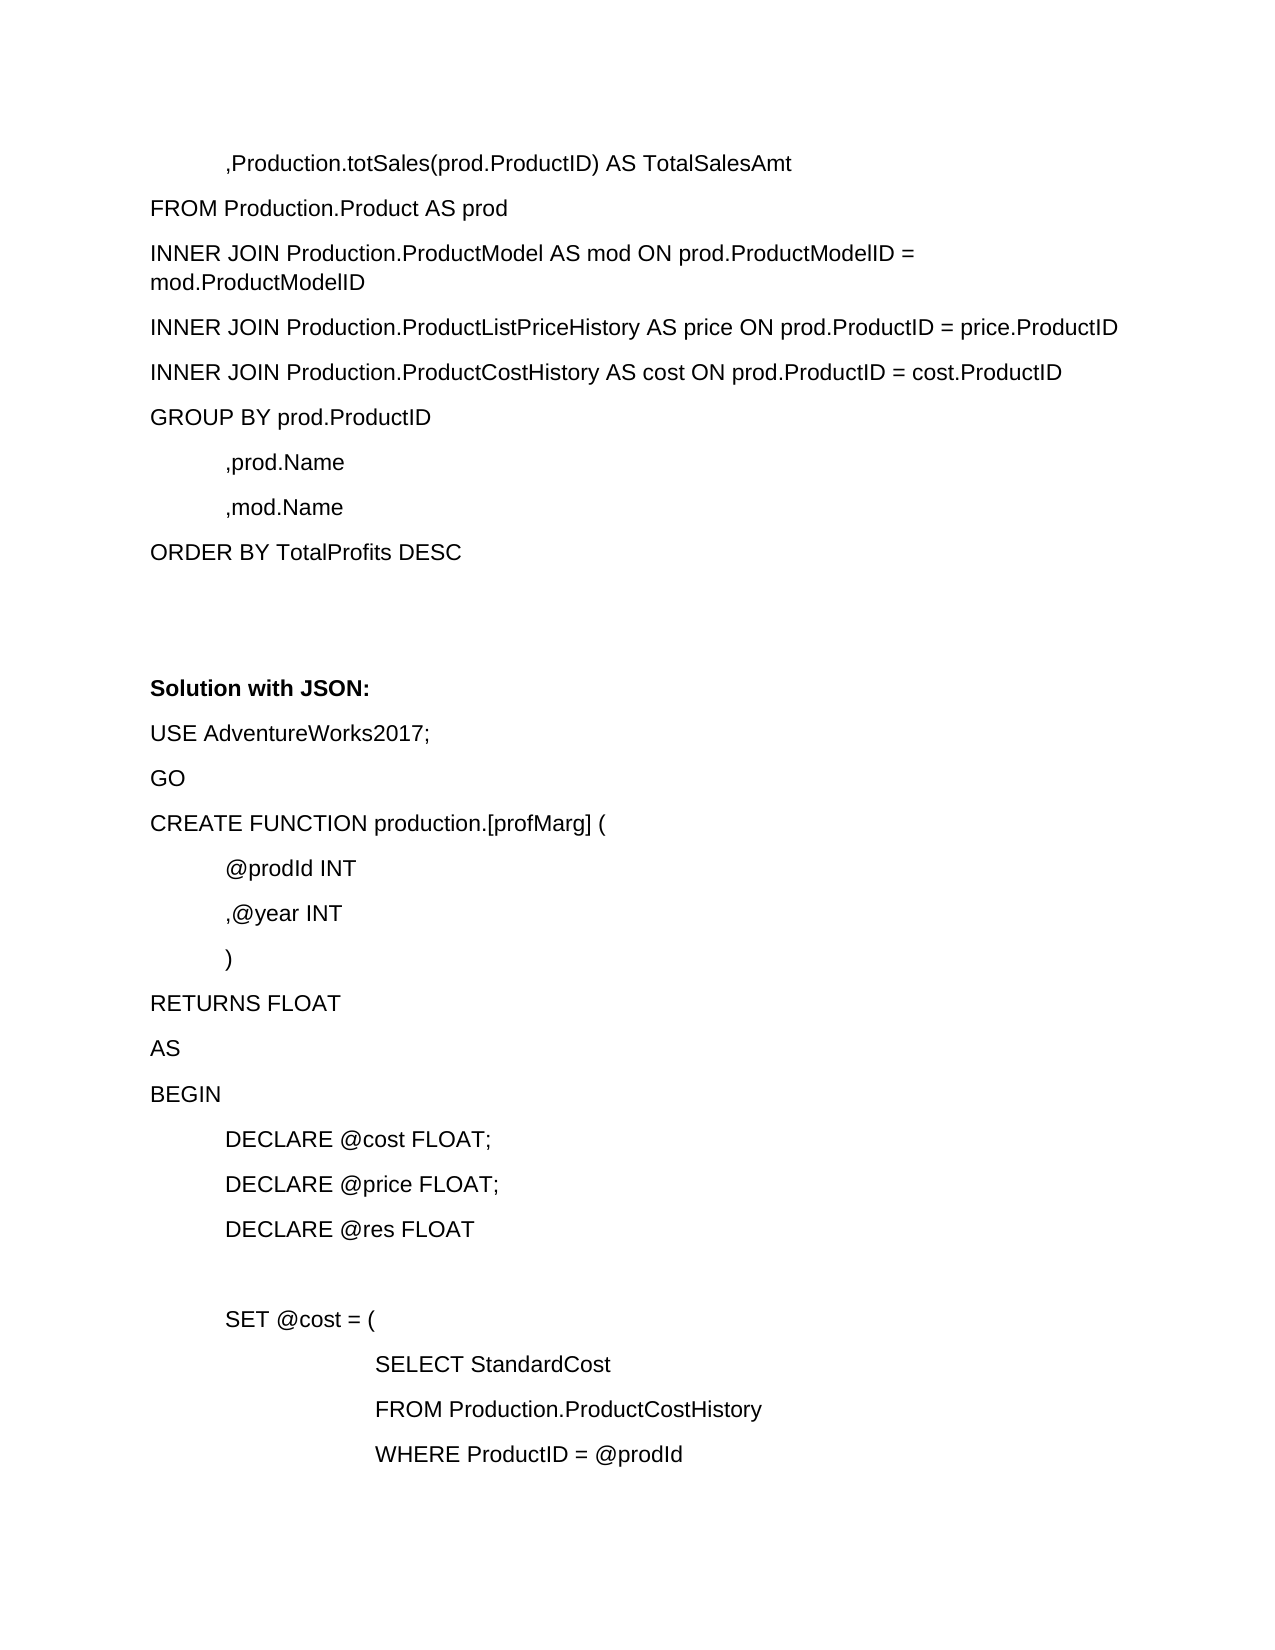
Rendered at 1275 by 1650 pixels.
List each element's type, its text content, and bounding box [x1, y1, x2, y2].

text USE AdventureWorks2017; [150, 720, 1125, 746]
text SELECT StandardCost [150, 1351, 1125, 1377]
text RETURNS FLOAT [150, 990, 1125, 1017]
text ,Production.totSales(prod.ProductID) AS TotalSalesAmt [150, 150, 1125, 176]
text ORDER BY TotalProfits DESC [150, 539, 1125, 566]
text ,@year INT [150, 900, 1125, 926]
text Solution with JSON: [150, 674, 1125, 701]
text SET @cost = ( [150, 1306, 1125, 1332]
text DECLARE @price FLOAT; [150, 1171, 1125, 1197]
text WHERE ProductID = @prodId [150, 1441, 1125, 1468]
text GROUP BY prod.ProductID [150, 404, 1125, 430]
text GO [150, 765, 1125, 791]
text INNER JOIN Production.ProductModel AS mod ON prod.ProductModelID = mod.ProductModelID [150, 240, 1125, 295]
text FROM Production.ProductCostHistory [150, 1396, 1125, 1423]
text INNER JOIN Production.ProductListPriceHistory AS price ON prod.ProductID = price.ProductID [150, 314, 1125, 340]
text DECLARE @cost FLOAT; [150, 1126, 1125, 1152]
text ,prod.Name [150, 449, 1125, 475]
text AS [150, 1035, 1125, 1062]
text INNER JOIN Production.ProductCostHistory AS cost ON prod.ProductID = cost.ProductID [150, 359, 1125, 385]
text FROM Production.Product AS prod [150, 195, 1125, 221]
text CREATE FUNCTION production.[profMarg] ( [150, 810, 1125, 836]
text ,mod.Name [150, 494, 1125, 521]
text ) [150, 945, 1125, 972]
text DECLARE @res FLOAT [150, 1216, 1125, 1242]
text @prodId INT [150, 855, 1125, 881]
text BEGIN [150, 1081, 1125, 1107]
